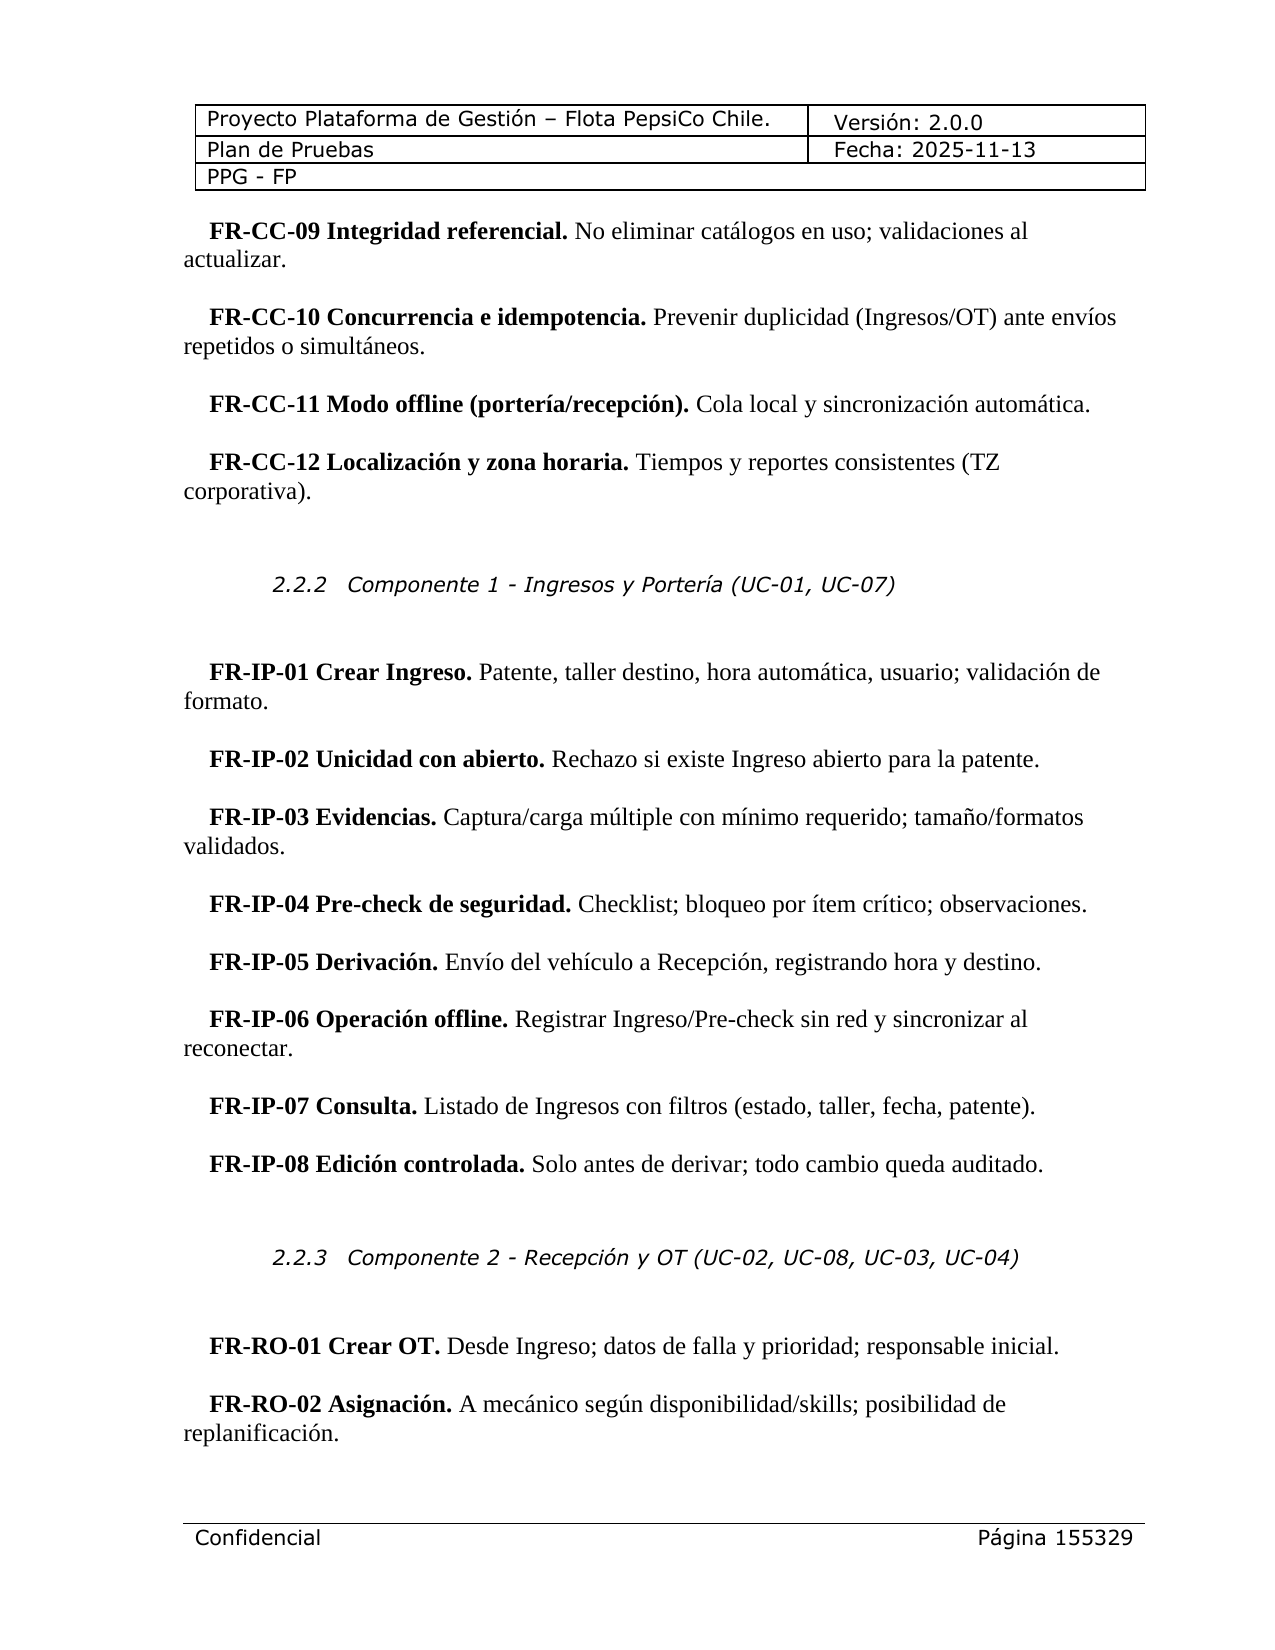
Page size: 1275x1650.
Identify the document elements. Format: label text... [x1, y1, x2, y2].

text  FR-IP-02 Unicidad con abierto. Rechazo si existe Ingreso abierto para la patente. [183, 744, 1125, 773]
text  FR-IP-03 Evidencias. Captura/carga múltiple con mínimo requerido; tamaño/formatos validados. [183, 802, 1125, 859]
text  FR-CC-10 Concurrencia e idempotencia. Prevenir duplicidad (Ingresos/OT) ante envíos repetidos o simultáneos. [183, 302, 1125, 360]
text  FR-CC-11 Modo offline (portería/recepción). Cola local y sincronización automática. [183, 389, 1125, 418]
text  FR-RO-01 Crear OT. Desde Ingreso; datos de falla y prioridad; responsable inicial. [183, 1331, 1125, 1360]
text  FR-IP-01 Crear Ingreso. Patente, taller destino, hora automática, usuario; validación de formato. [183, 657, 1125, 715]
text  FR-RO-02 Asignación. A mecánico según disponibilidad/skills; posibilidad de replanificación. [183, 1389, 1125, 1446]
text  FR-IP-07 Consulta. Listado de Ingresos con filtros (estado, taller, fecha, patente). [183, 1091, 1125, 1120]
text  FR-IP-06 Operación offline. Registrar Ingreso/Pre-check sin red y sincronizar al reconectar. [183, 1004, 1125, 1062]
text  FR-IP-05 Derivación. Envío del vehículo a Recepción, registrando hora y destino. [183, 947, 1125, 975]
text  FR-CC-09 Integridad referencial. No eliminar catálogos en uso; validaciones al actualizar. [183, 216, 1125, 273]
subtitle Componente 1 - Ingresos y Portería (UC-01, UC-07) [272, 571, 1125, 597]
text  FR-IP-08 Edición controlada. Solo antes de derivar; todo cambio queda auditado. [183, 1149, 1125, 1178]
text  FR-IP-04 Pre-check de seguridad. Checklist; bloqueo por ítem crítico; observaciones. [183, 889, 1125, 917]
subtitle Componente 2 - Recepción y OT (UC-02, UC-08, UC-03, UC-04) [272, 1245, 1125, 1270]
text  FR-CC-12 Localización y zona horaria. Tiempos y reportes consistentes (TZ corporativa). [183, 447, 1125, 504]
